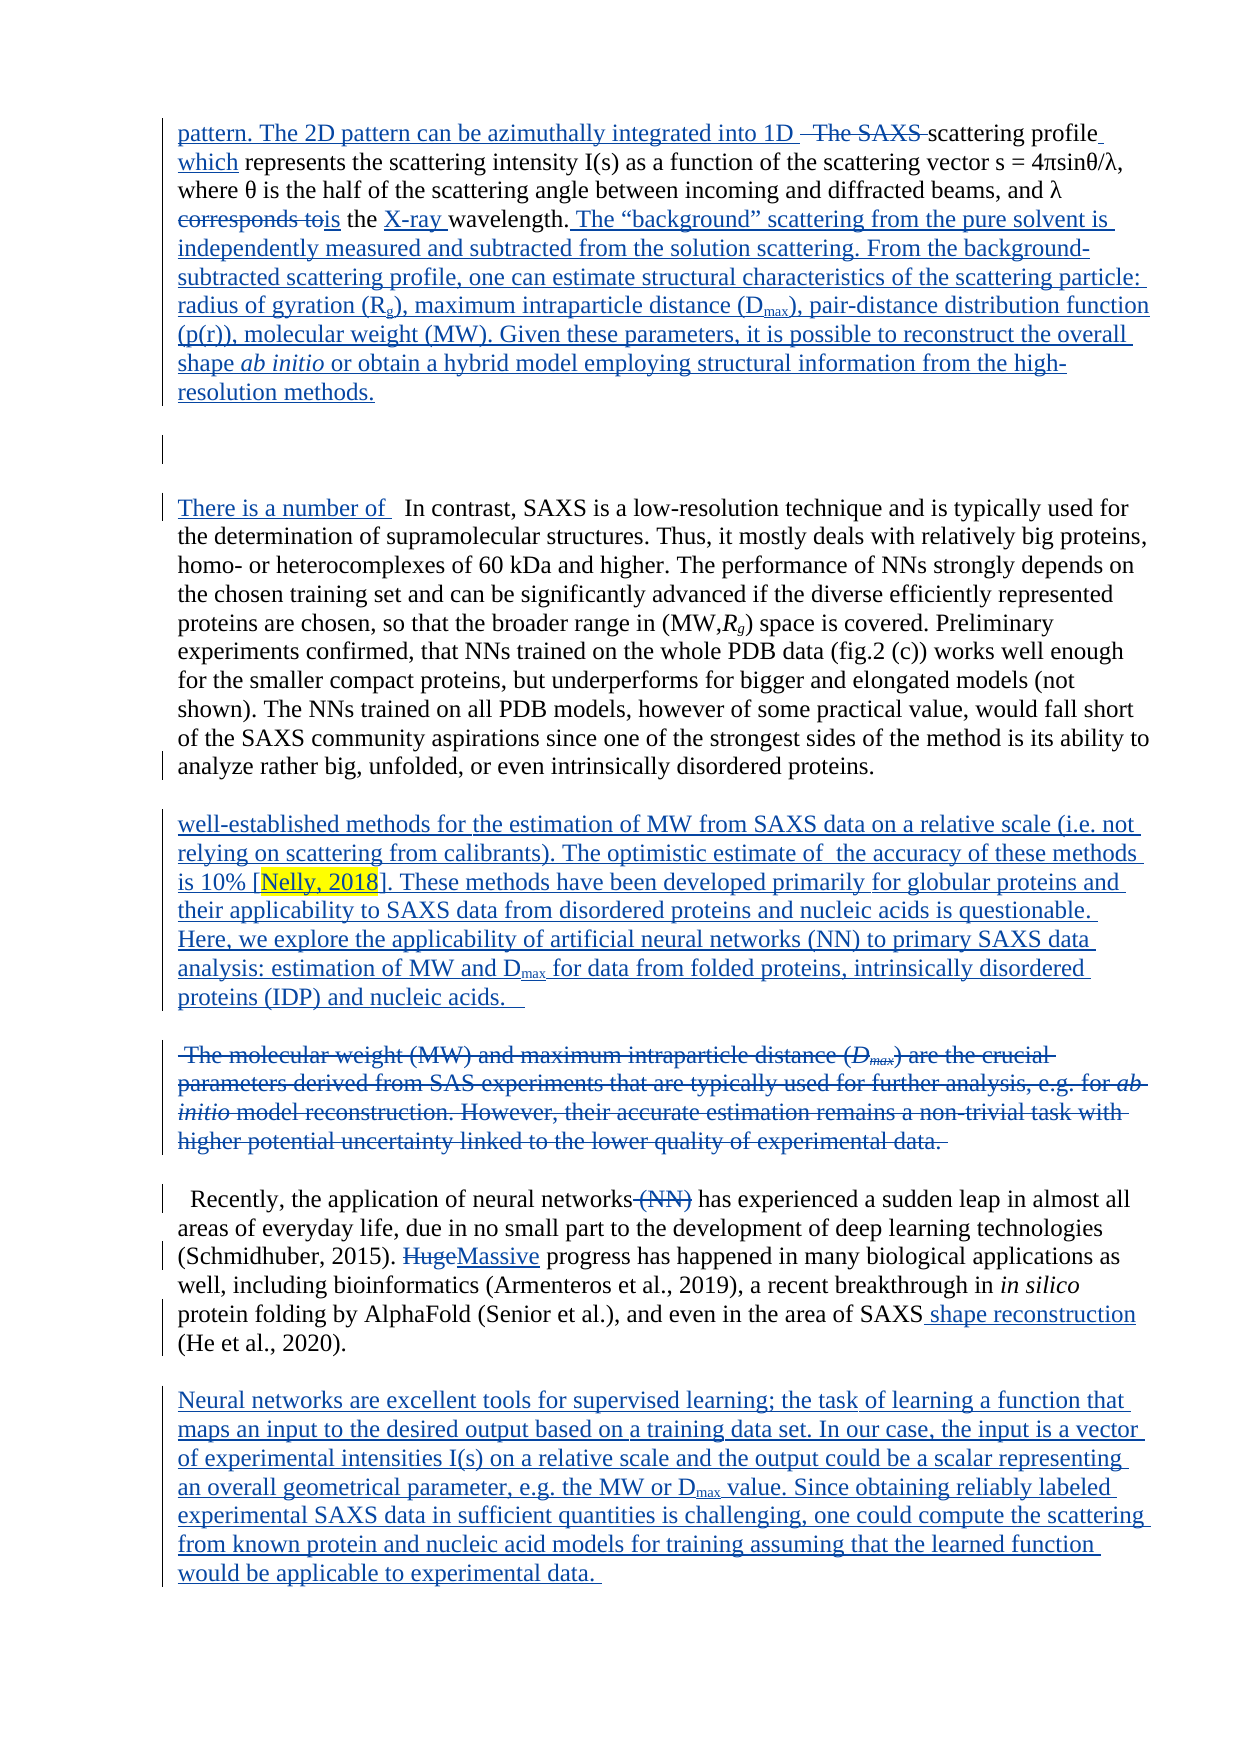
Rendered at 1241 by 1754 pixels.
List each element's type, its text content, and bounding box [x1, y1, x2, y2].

text Recently, the application of neural networks has experienced a sudden leap in almost all areas of everyday life, due in no small part to the development of deep learning technologies (Schmidhuber, 2015). progress has happened in many biological applications as well, including bioinformatics (Armenteros et al., 2019), a recent breakthrough in in silico protein folding by AlphaFold (Senior et al.), and even in the area of SAXS (He et al., 2020). [177, 1184, 1152, 1356]
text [177, 118, 1152, 406]
